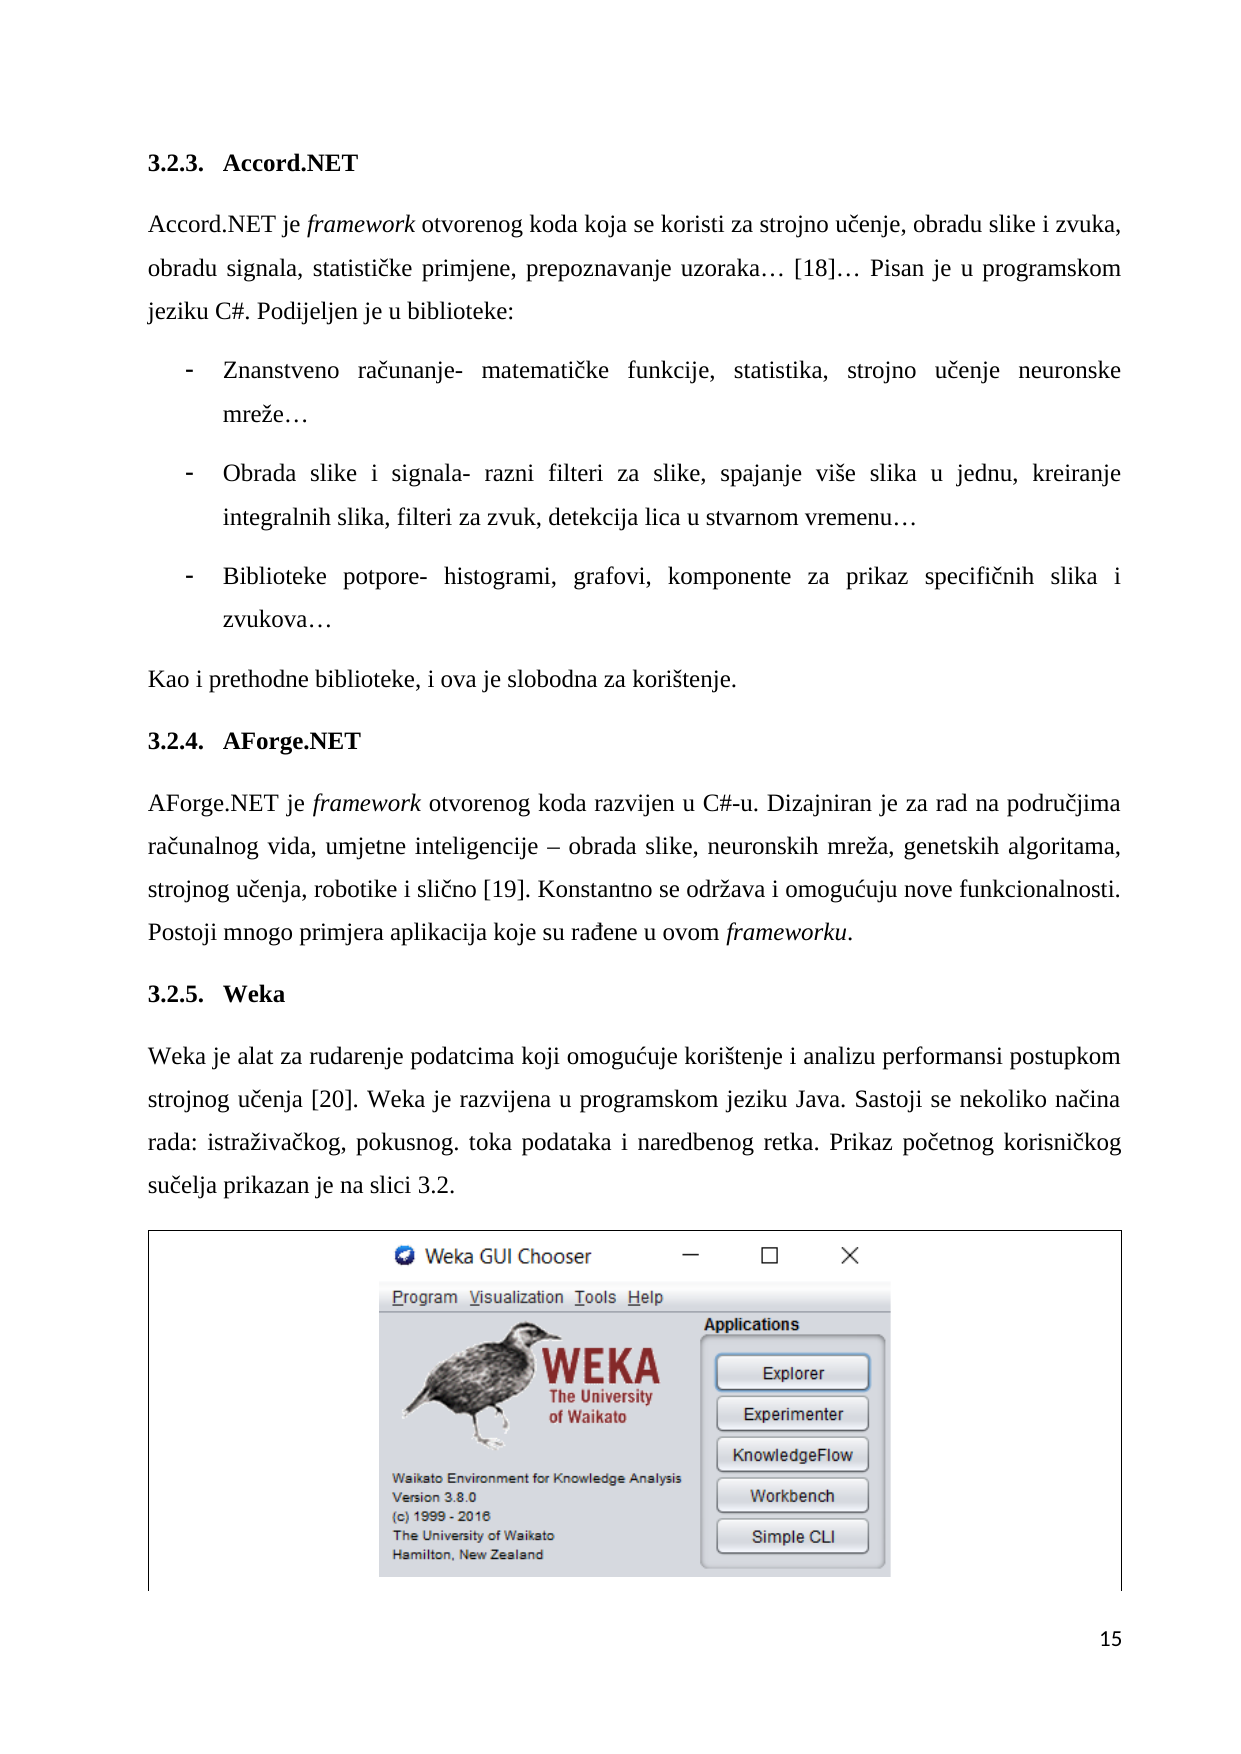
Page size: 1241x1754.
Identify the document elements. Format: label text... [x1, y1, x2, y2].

table_header [149, 1231, 1121, 1591]
text Weka [148, 979, 1122, 1008]
list Obrada slike i signala- razni filteri za slike, spajanje više slika u jednu, kreiranje integralnih slika, filteri za zvuk, detekcija lica u stvarnom vremenu… [185, 458, 1122, 530]
list Znanstveno računanje- matematičke funkcije, statistika, strojno učenje neuronske mreže… [185, 356, 1122, 427]
list Biblioteke potpore- histogrami, grafovi, komponente za prikaz specifičnih slika i zvukova… [185, 561, 1122, 633]
text AForge.NET je framework otvorenog koda razvijen u C#-u. Dizajniran je za rad na područjima računalnog vida, umjetne inteligencije – obrada slike, neuronskih mreža, genetskih algoritama, strojnog učenja, robotike i slično [19]. Konstantno se održava i omogućuju nove funkcionalnosti. Postoji mnogo primjera aplikacija koje su rađene u ovom frameworku. [148, 788, 1122, 946]
text Kao i prethodne biblioteke, i ova je slobodna za korištenje. [148, 664, 1122, 693]
picture [379, 1231, 891, 1577]
text Accord.NET je framework otvorenog koda koja se koristi za strojno učenje, obradu slike i zvuka, obradu signala, statističke primjene, prepoznavanje uzoraka… [18]… Pisan je u programskom jeziku C#. Podijeljen je u biblioteke: [148, 209, 1122, 324]
text Accord.NET [148, 148, 1122, 176]
text AForge.NET [148, 726, 1122, 755]
text Weka je alat za rudarenje podatcima koji omogućuje korištenje i analizu performansi postupkom strojnog učenja [20]. Weka je razvijena u programskom jeziku Java. Sastoji se nekoliko načina rada: istraživačkog, pokusnog. toka podataka i naredbenog retka. Prikaz početnog korisničkog sučelja prikazan je na slici 3.2. [148, 1041, 1122, 1199]
